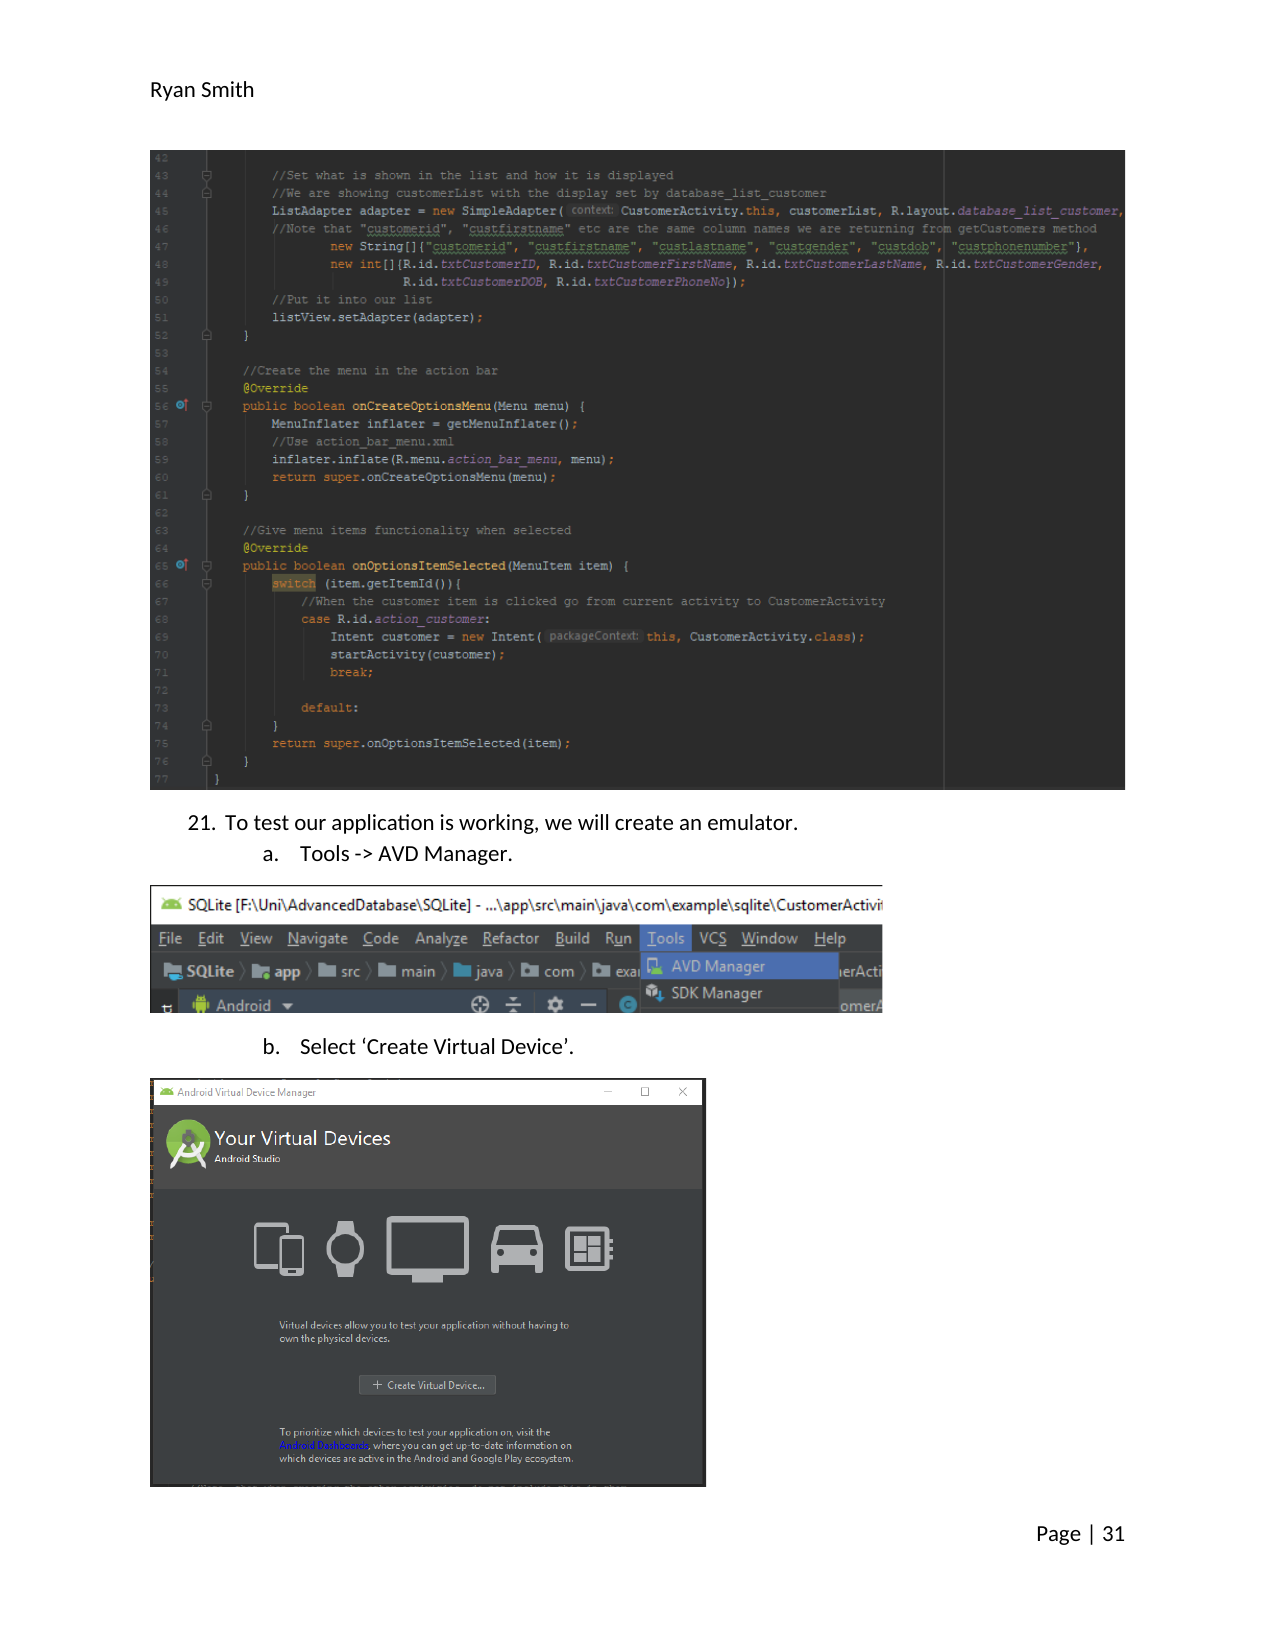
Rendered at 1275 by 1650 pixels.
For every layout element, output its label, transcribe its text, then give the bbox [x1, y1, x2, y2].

picture [150, 150, 1125, 790]
picture [150, 1078, 707, 1487]
picture [150, 885, 883, 1013]
list Select ‘Create Virtual Device’. [262, 1032, 1125, 1060]
list To test our application is working, we will create an emulator. [187, 808, 1125, 836]
list Tools -> AVD Manager. [262, 839, 1125, 867]
